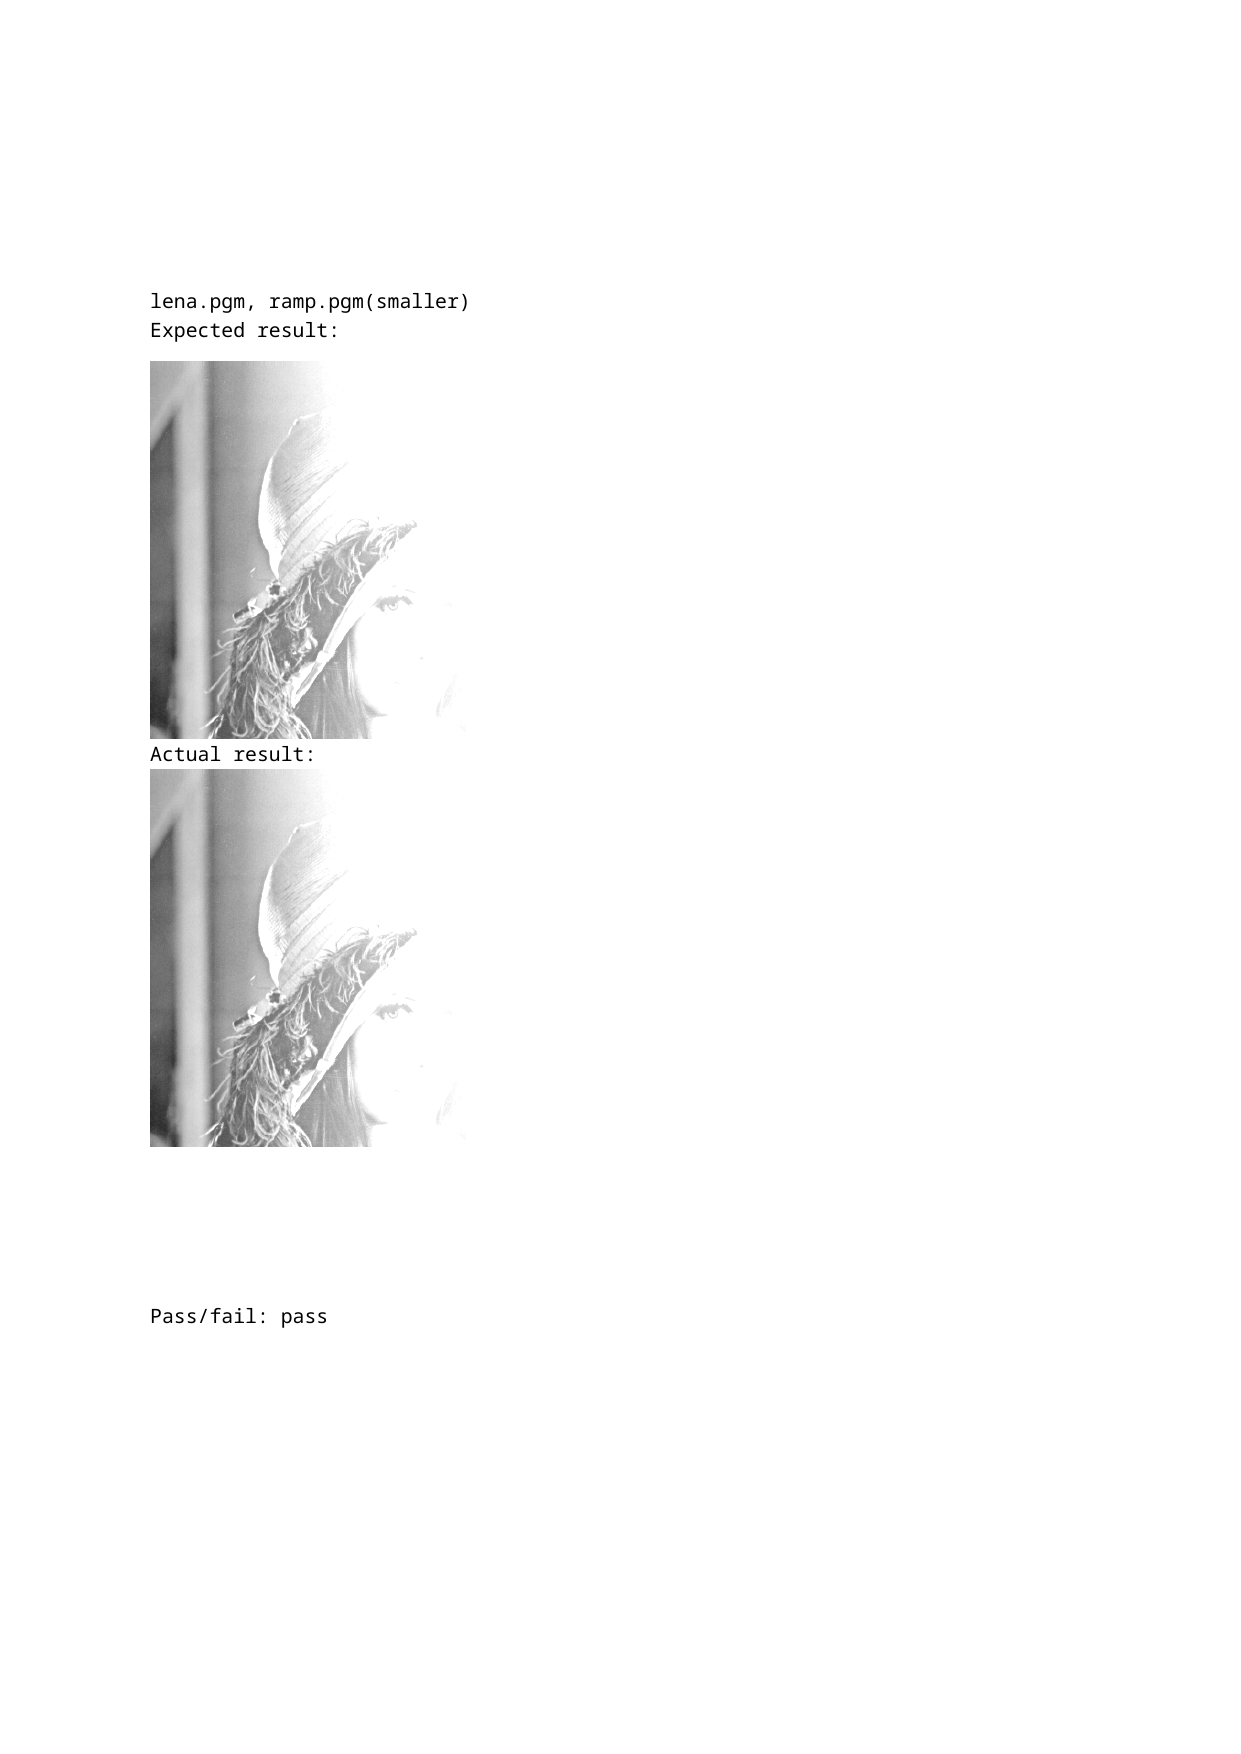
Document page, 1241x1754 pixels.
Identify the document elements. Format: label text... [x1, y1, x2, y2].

text Pass/fail: pass [150, 1303, 1090, 1330]
text lena.pgm, ramp.pgm(smaller) Expected result: [150, 287, 1090, 343]
picture [150, 361, 527, 739]
picture [150, 769, 527, 1147]
